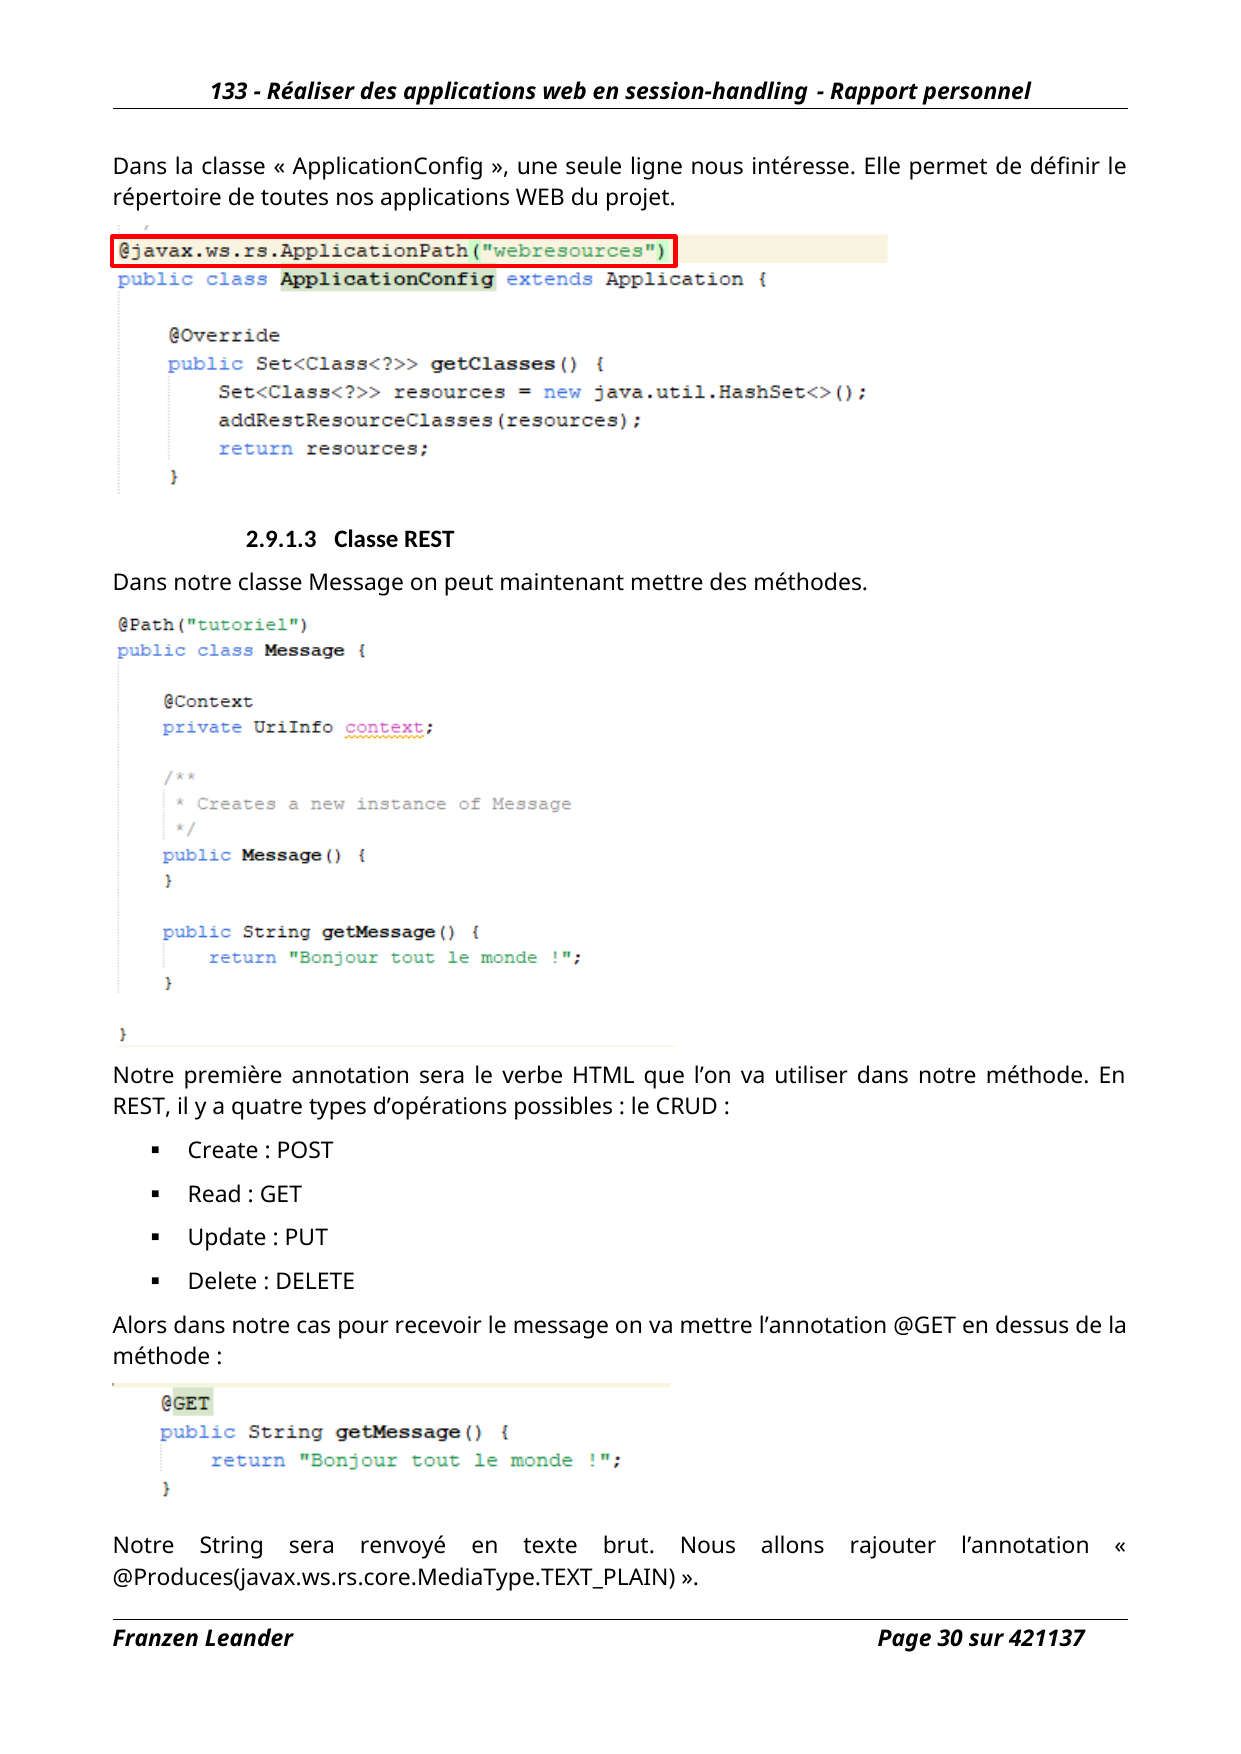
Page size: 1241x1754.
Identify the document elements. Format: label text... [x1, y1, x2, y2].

picture [112, 1383, 671, 1517]
text Notre String sera renvoyé en texte brut. Nous allons rajouter l’annotation « @Produces(javax.ws.rs.core.MediaType.TEXT_PLAIN) ». [112, 1529, 1128, 1592]
text Alors dans notre cas pour recevoir le message on va mettre l’annotation @GET en dessus de la méthode : [112, 1309, 1128, 1371]
list Update : PUT [150, 1221, 1128, 1253]
list Create : POST [150, 1134, 1128, 1165]
picture [112, 225, 888, 494]
picture [112, 609, 676, 1047]
list Delete : DELETE [150, 1265, 1128, 1296]
subtitle Classe REST [246, 523, 1128, 553]
picture [114, 239, 673, 264]
text Notre première annotation sera le verbe HTML que l’on va utiliser dans notre méthode. En REST, il y a quatre types d’opérations possibles : le CRUD : [112, 1059, 1128, 1121]
text Dans la classe « ApplicationConfig », une seule ligne nous intéresse. Elle permet de définir le répertoire de toutes nos applications WEB du projet. [112, 150, 1128, 212]
list Read : GET [150, 1178, 1128, 1209]
text Dans notre classe Message on peut maintenant mettre des méthodes. [112, 566, 1128, 597]
